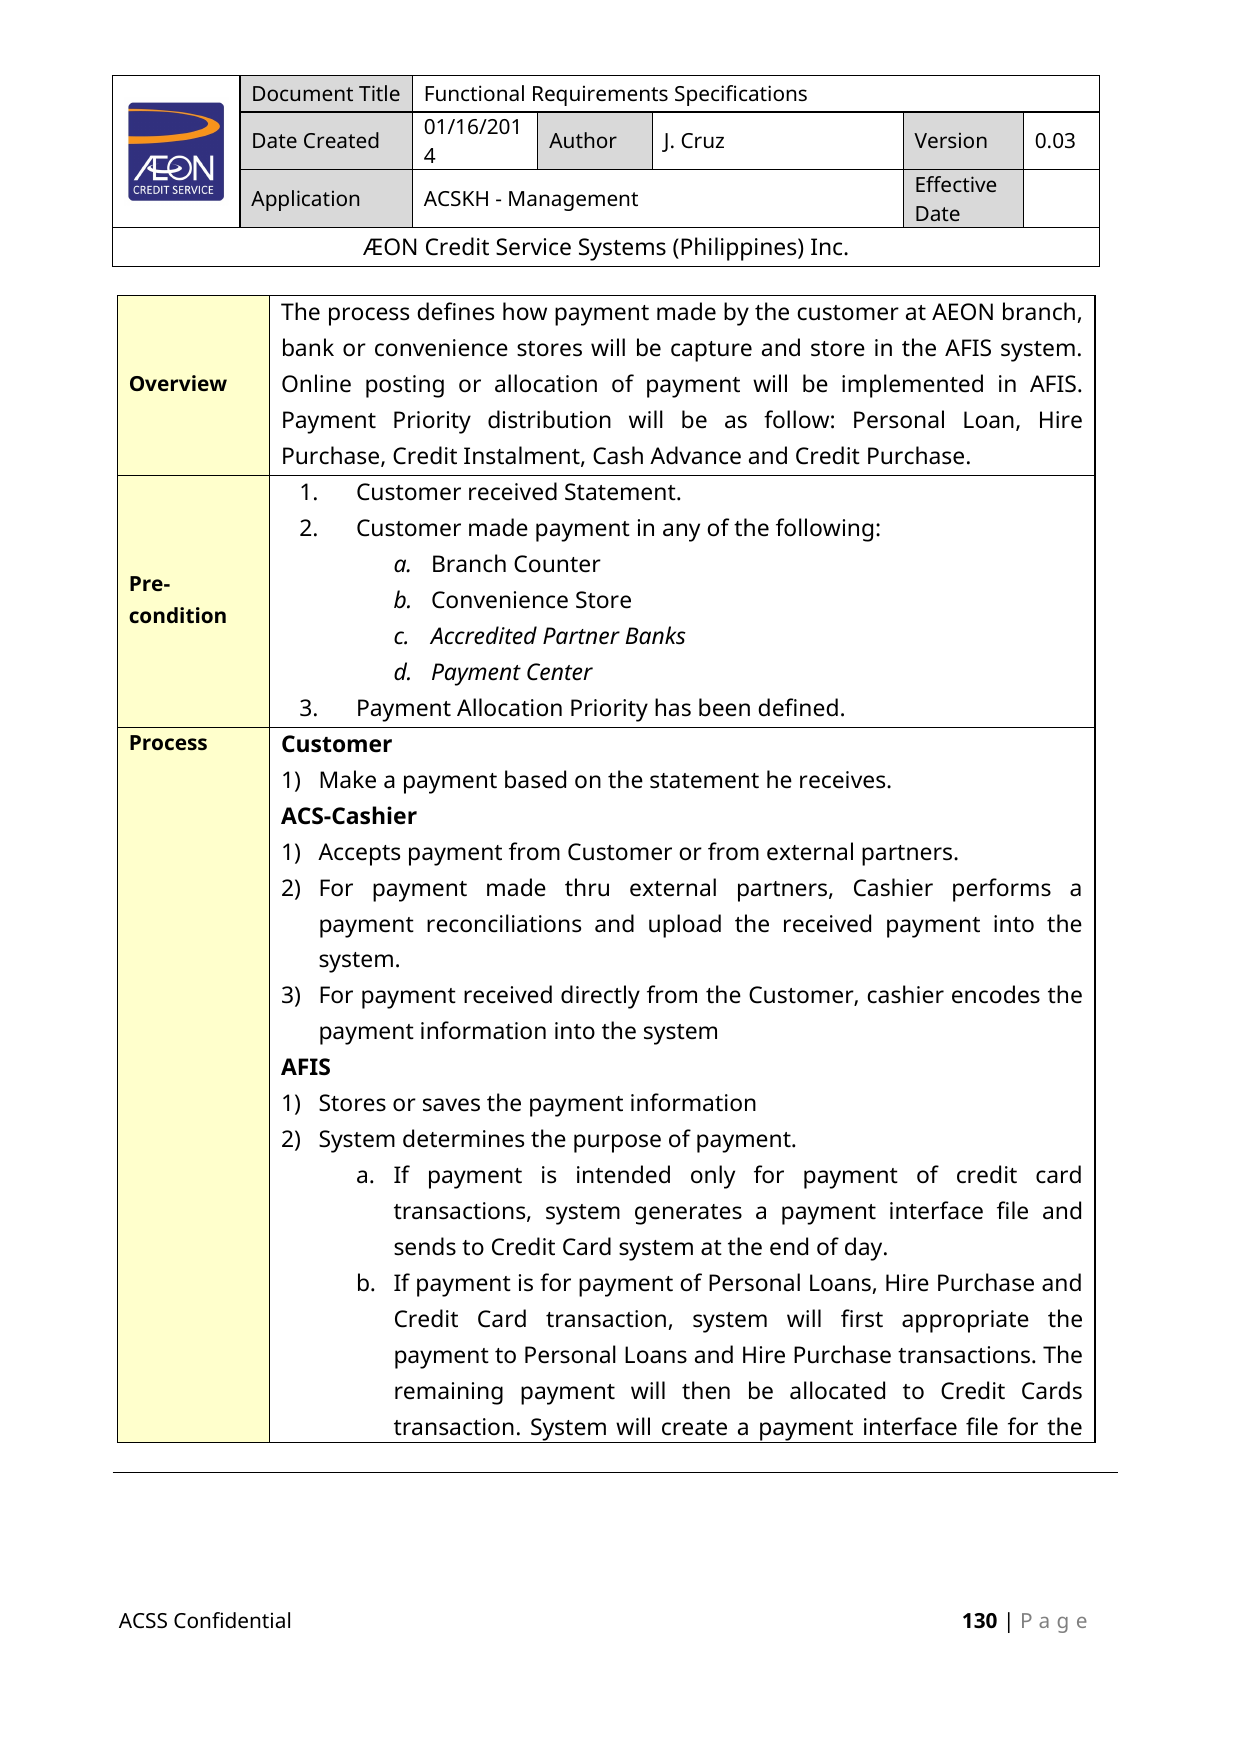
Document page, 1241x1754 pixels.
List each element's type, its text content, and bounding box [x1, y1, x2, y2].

picture [123, 97, 229, 206]
table_header The process defines how payment made by the customer at AEON branch, bank or convenience stores will be capture and store in the AFIS system. Online posting or allocation of payment will be implemented in AFIS. Payment Priority distribution will be as follow: Personal Loan, Hire Purchase, Credit Instalment, Cash Advance and Credit Purchase. [270, 296, 1094, 475]
table_cell Pre-condition [118, 476, 269, 727]
table_cell Process [118, 728, 269, 1442]
table_cell Customer received Statement. Customer made payment in any of the following: Branch Counter Convenience Store Accredited Partner Banks Payment Center Payment Allocation Priority has been defined. [270, 476, 1094, 727]
table_header Overview [118, 296, 269, 475]
